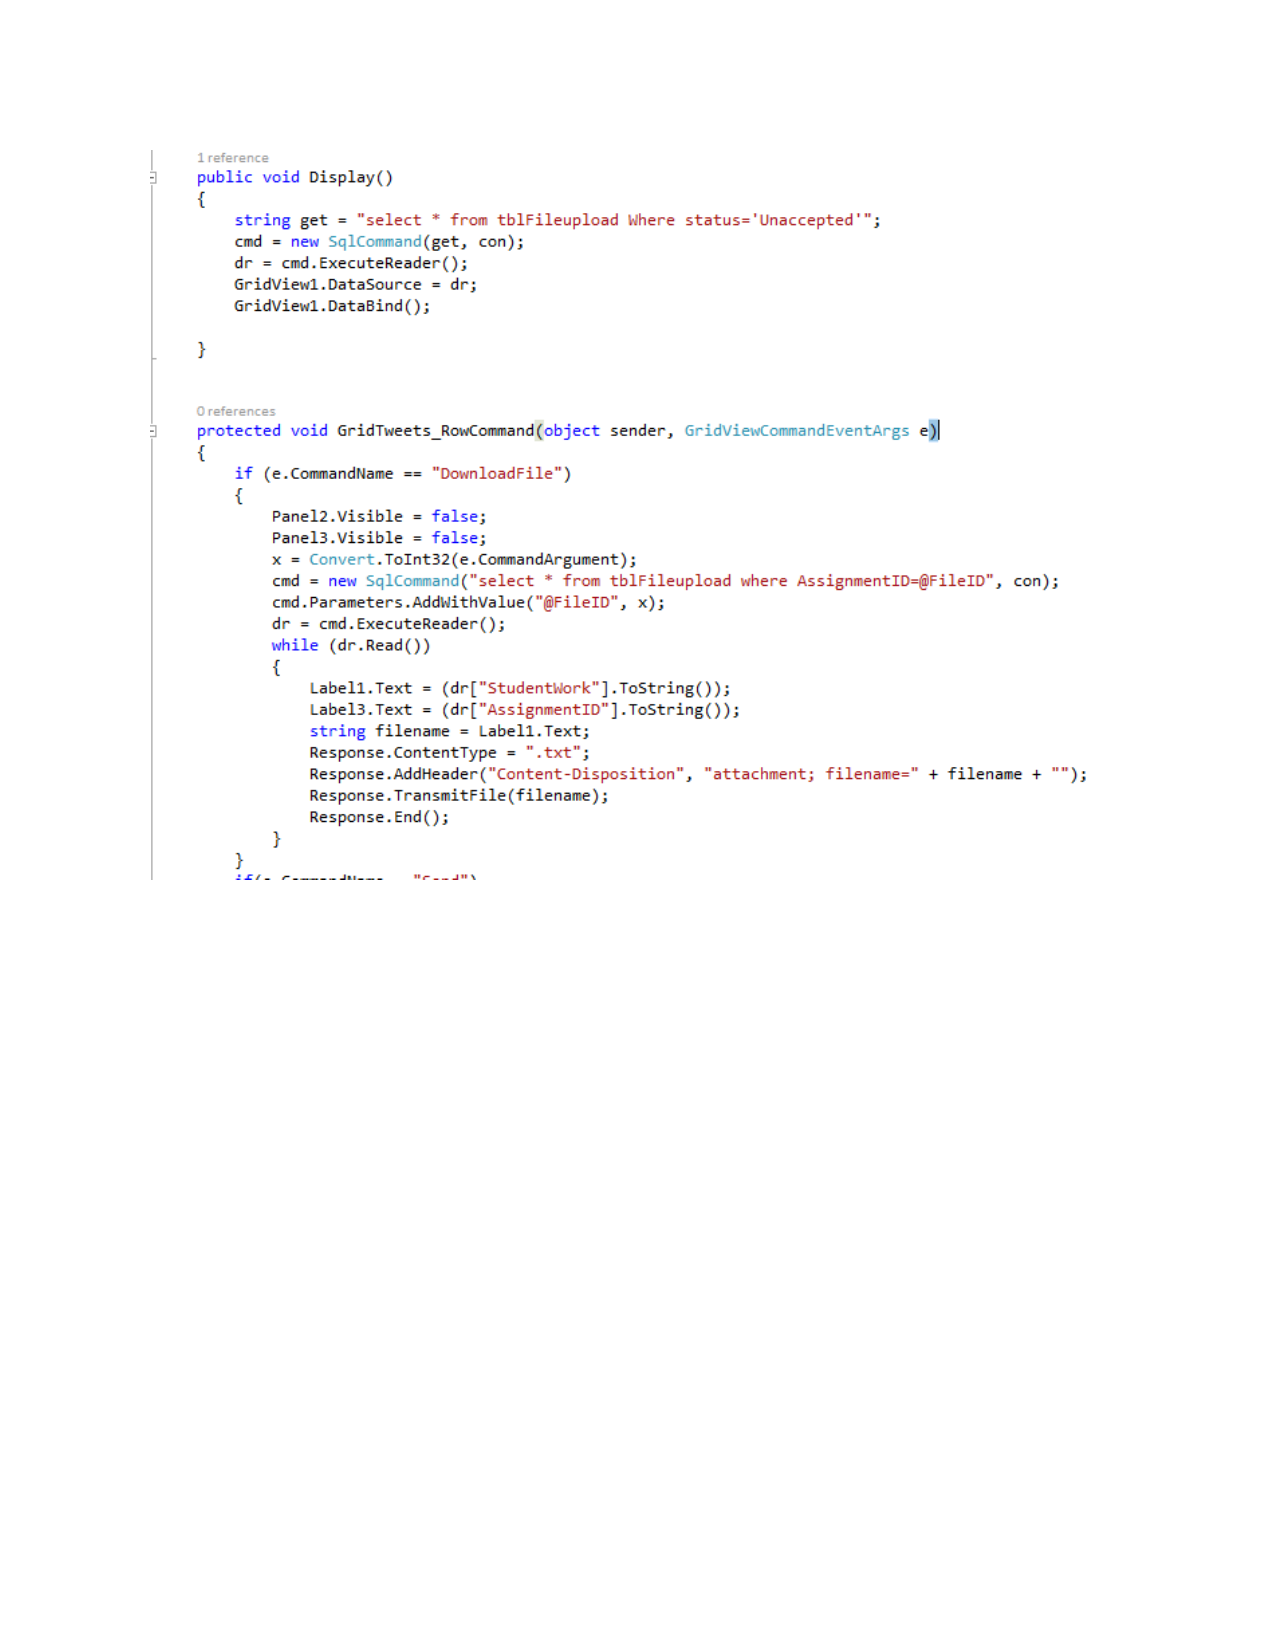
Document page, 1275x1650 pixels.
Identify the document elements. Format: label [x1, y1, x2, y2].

picture [150, 150, 1125, 880]
